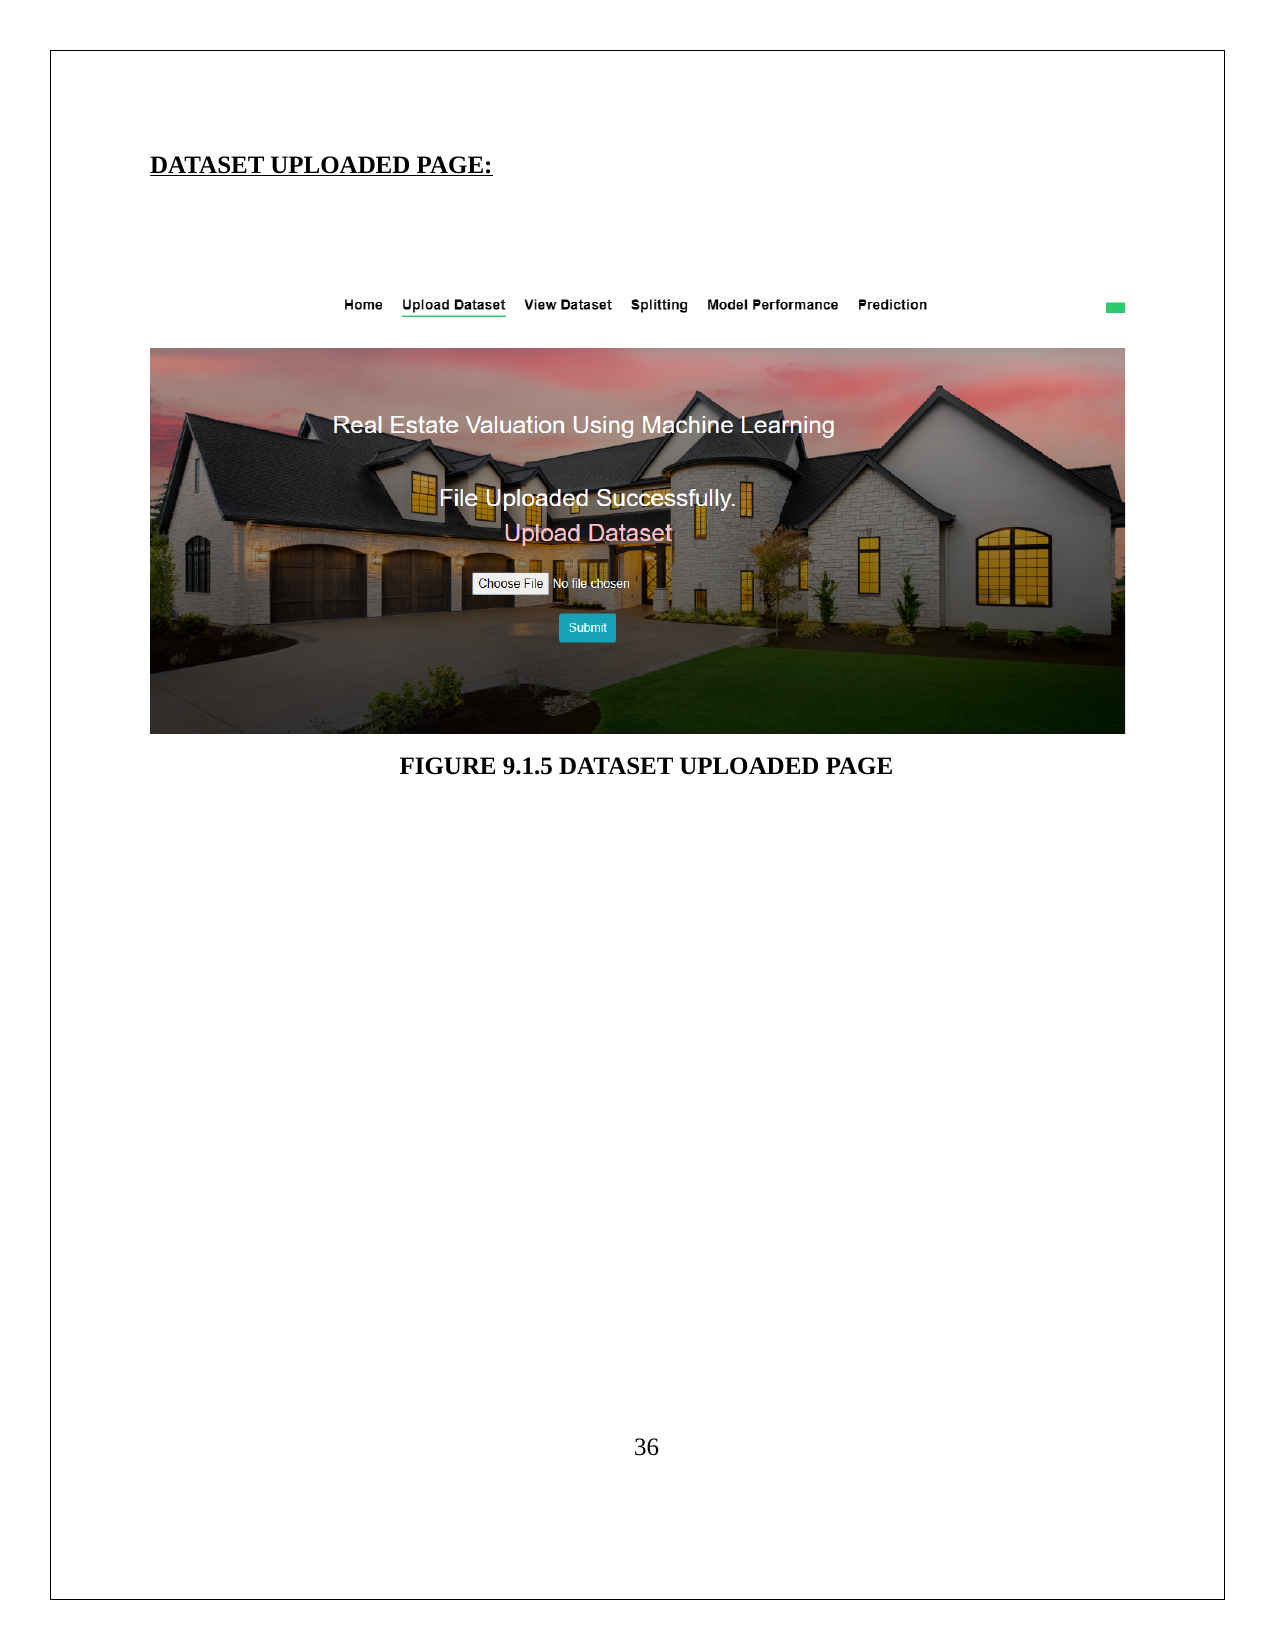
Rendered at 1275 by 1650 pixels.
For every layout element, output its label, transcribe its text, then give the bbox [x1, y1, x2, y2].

text 36 [150, 1432, 1125, 1461]
text FIGURE 9.1.5 DATASET UPLOADED PAGE [150, 751, 1125, 779]
picture [150, 268, 1125, 734]
text DATASET UPLOADED PAGE: [150, 150, 1125, 179]
